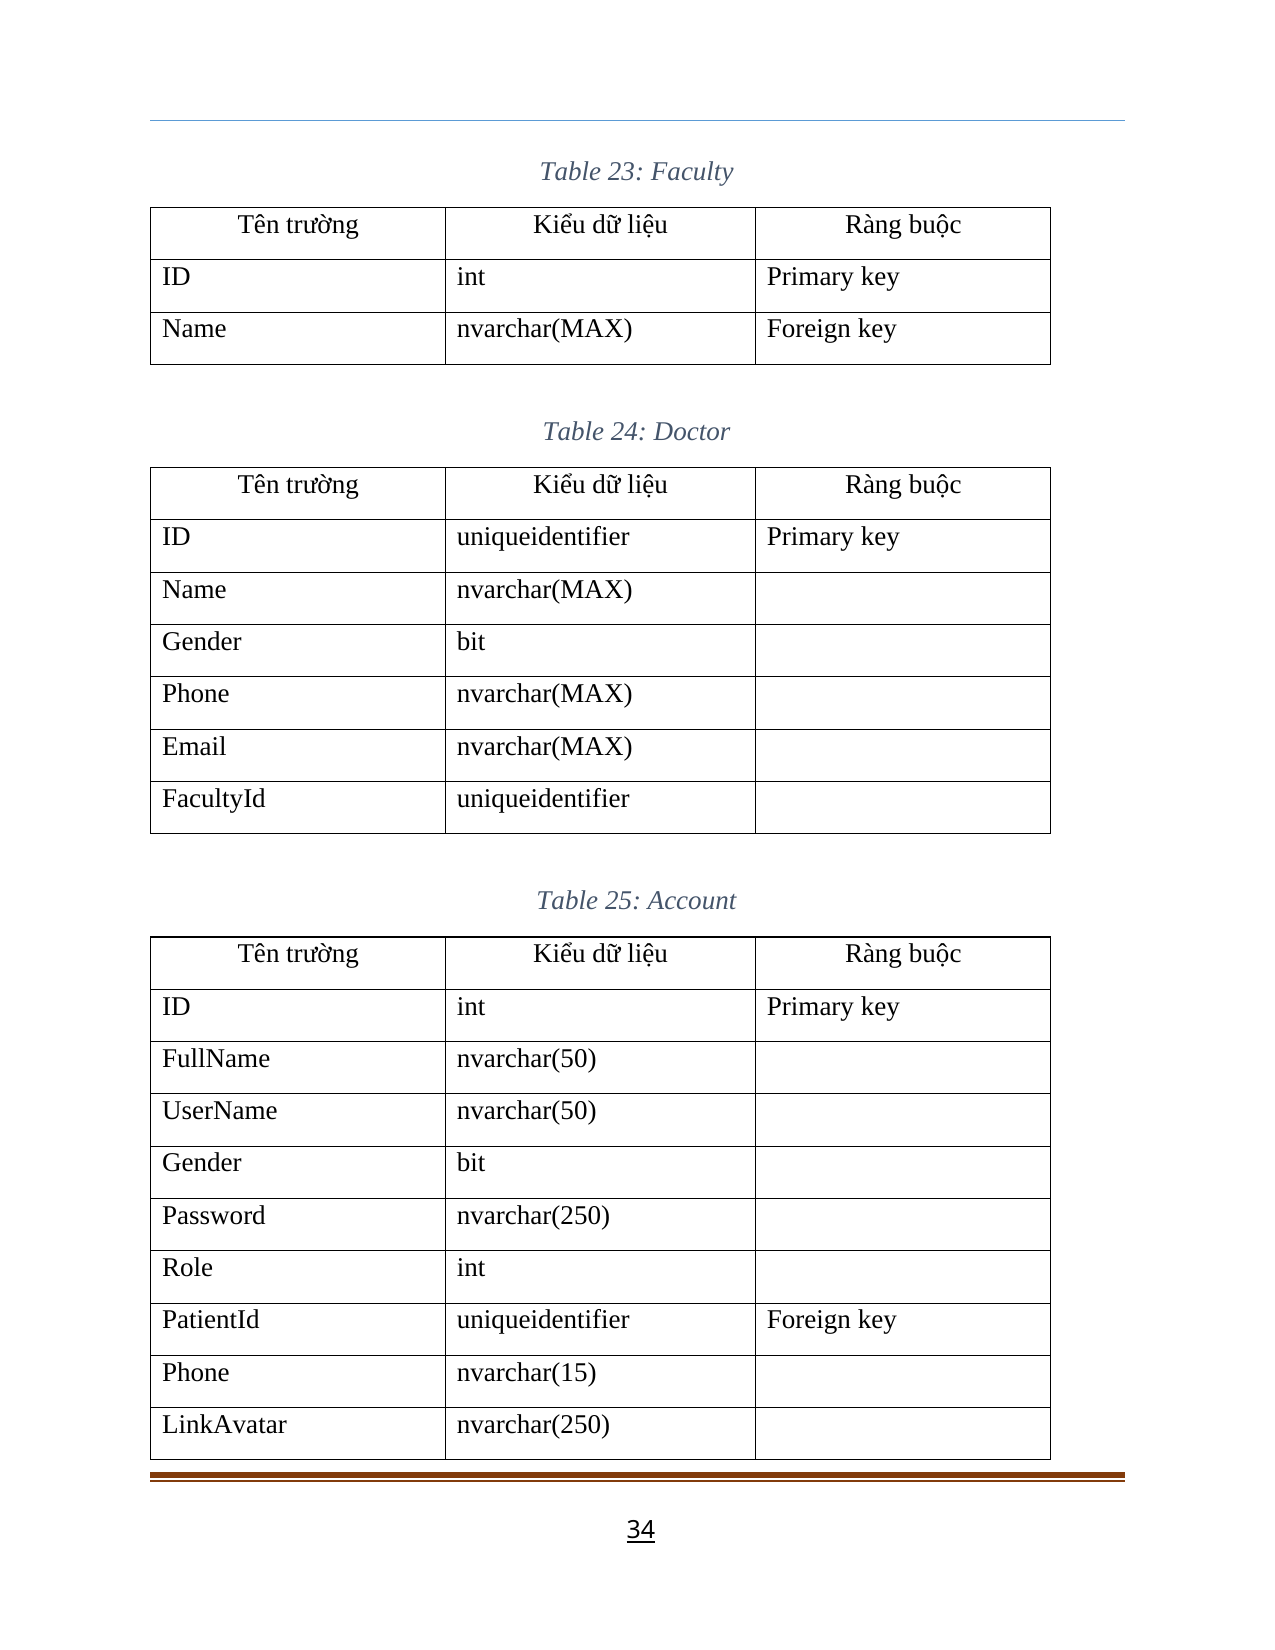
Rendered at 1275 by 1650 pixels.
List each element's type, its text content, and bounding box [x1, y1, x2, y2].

table_cell Foreign key [756, 313, 1050, 364]
table_cell Role [151, 1251, 445, 1302]
table_cell Phone [151, 1356, 445, 1407]
table_cell ID [151, 260, 445, 312]
table_cell [756, 1356, 1050, 1407]
table_cell Primary key [756, 520, 1050, 572]
table_cell ID [151, 520, 445, 572]
table_cell UserName [151, 1094, 445, 1146]
table_cell [756, 625, 1050, 676]
table_cell nvarchar(250) [446, 1408, 755, 1459]
table_cell [756, 1199, 1050, 1250]
table_cell LinkAvatar [151, 1408, 445, 1459]
table_cell Primary key [756, 260, 1050, 312]
table_header Kiểu dữ liệu [446, 468, 755, 519]
table_cell uniqueidentifier [446, 1304, 755, 1355]
table_cell [756, 782, 1050, 833]
table_cell [756, 677, 1050, 728]
table_cell [756, 1408, 1050, 1459]
table_cell nvarchar(250) [446, 1199, 755, 1250]
table_cell nvarchar(50) [446, 1094, 755, 1146]
table_cell nvarchar(15) [446, 1356, 755, 1407]
table_header Tên trường [151, 468, 445, 519]
table_cell Password [151, 1199, 445, 1250]
table_cell nvarchar(50) [446, 1042, 755, 1093]
table_cell Name [151, 573, 445, 624]
table_header Tên trường [151, 208, 445, 259]
table_cell int [446, 260, 755, 312]
table_cell [756, 1042, 1050, 1093]
table_header Kiểu dữ liệu [446, 208, 755, 259]
table_cell PatientId [151, 1304, 445, 1355]
table_header Ràng buộc [756, 938, 1050, 989]
table_cell FacultyId [151, 782, 445, 833]
table_cell bit [446, 625, 755, 676]
table_cell Gender [151, 625, 445, 676]
table_cell int [446, 1251, 755, 1302]
table_header Ràng buộc [756, 208, 1050, 259]
table_cell int [446, 990, 755, 1041]
table_header Ràng buộc [756, 468, 1050, 519]
table_cell ID [151, 990, 445, 1041]
table_cell Gender [151, 1147, 445, 1198]
table_header Tên trường [151, 938, 445, 989]
table_cell bit [446, 1147, 755, 1198]
table_cell Name [151, 313, 445, 364]
table_cell nvarchar(MAX) [446, 730, 755, 781]
table_cell uniqueidentifier [446, 782, 755, 833]
table_cell nvarchar(MAX) [446, 677, 755, 728]
table_cell [756, 1251, 1050, 1302]
table_cell [756, 1147, 1050, 1198]
table_cell Email [151, 730, 445, 781]
table_cell Primary key [756, 990, 1050, 1041]
table_cell uniqueidentifier [446, 520, 755, 572]
table_cell nvarchar(MAX) [446, 313, 755, 364]
table_cell [756, 1094, 1050, 1146]
table_cell nvarchar(MAX) [446, 573, 755, 624]
table_cell [756, 730, 1050, 781]
table_cell [756, 573, 1050, 624]
table_cell Foreign key [756, 1304, 1050, 1355]
table_cell FullName [151, 1042, 445, 1093]
table_header Kiểu dữ liệu [446, 938, 755, 989]
table_cell Phone [151, 677, 445, 728]
